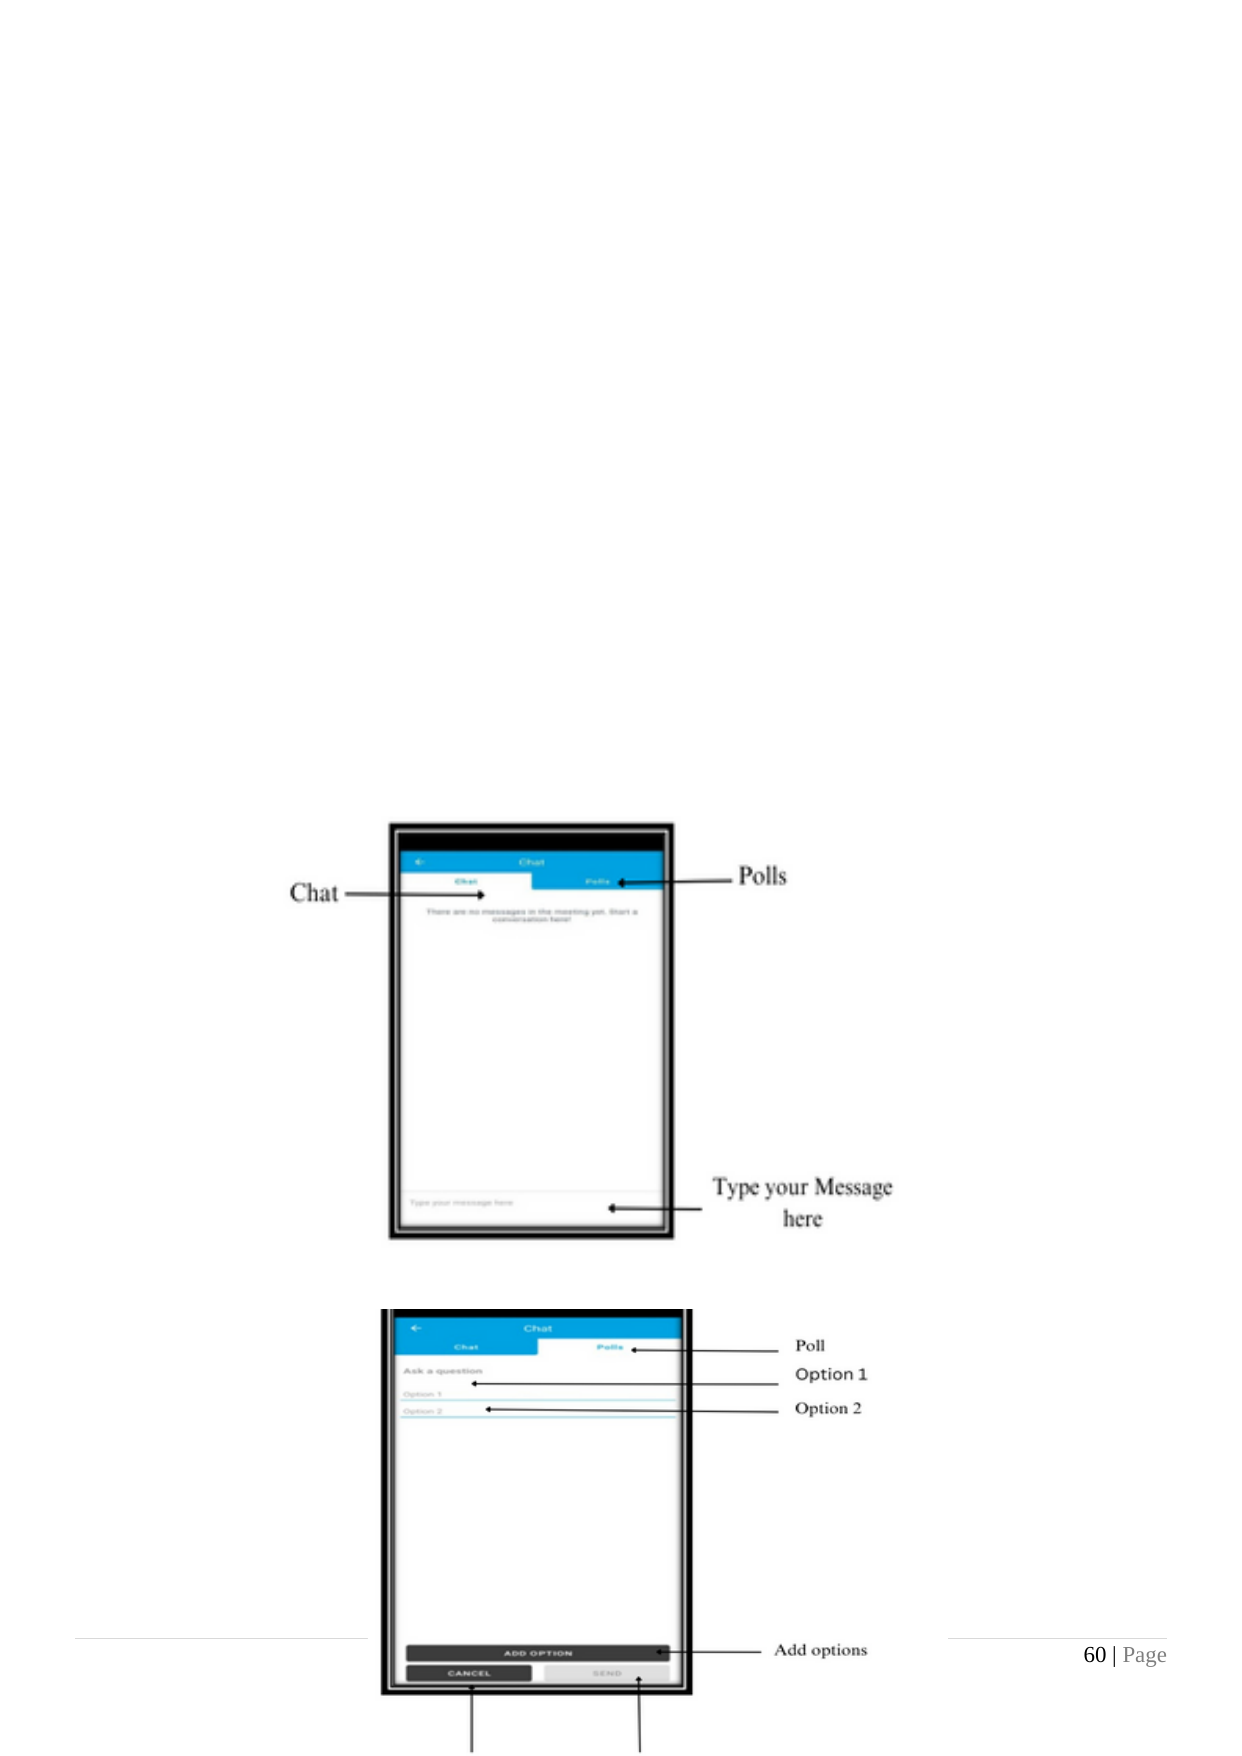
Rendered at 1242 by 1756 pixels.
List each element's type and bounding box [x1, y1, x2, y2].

picture [164, 777, 948, 1756]
